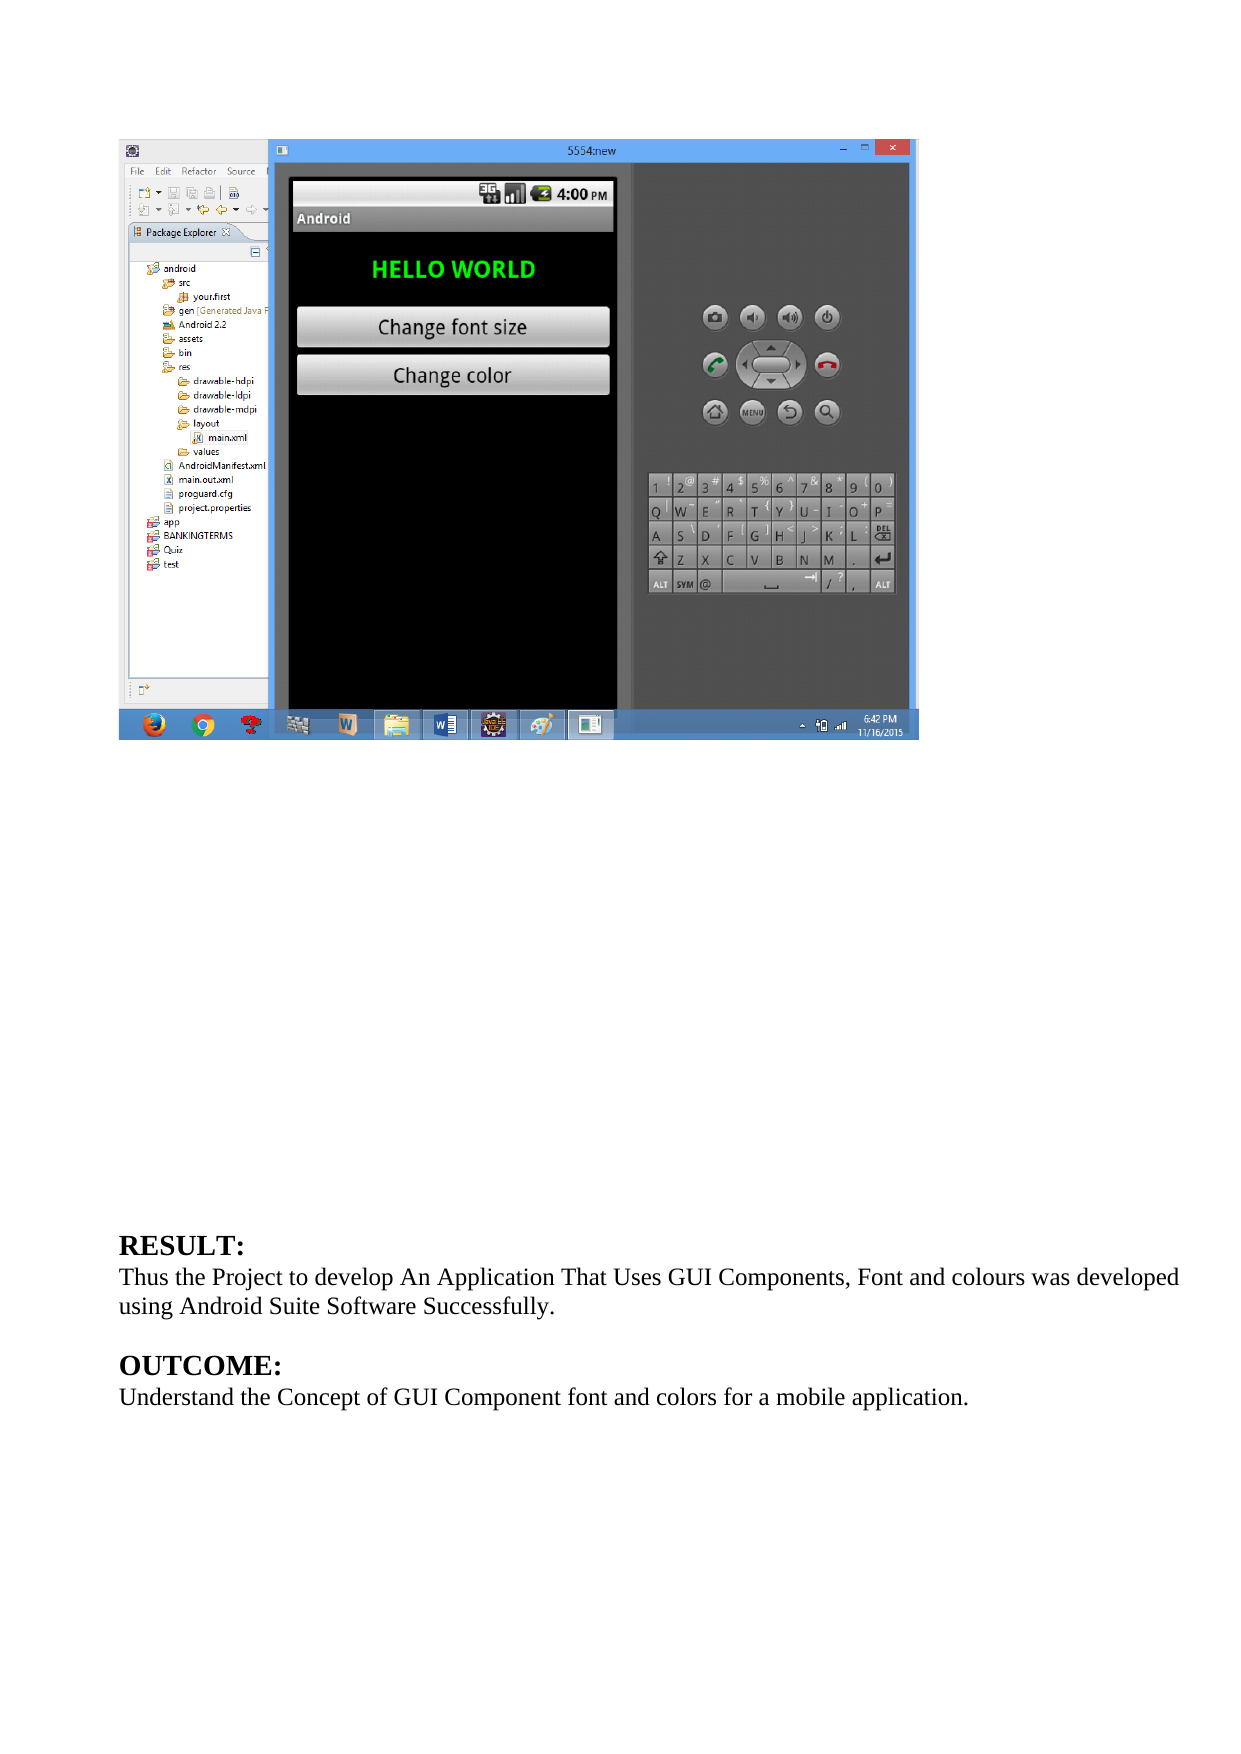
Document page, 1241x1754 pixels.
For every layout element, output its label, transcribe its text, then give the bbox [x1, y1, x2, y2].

text OUTCOME: [119, 1348, 1201, 1382]
text RESULT: [119, 1228, 1201, 1262]
text Understand the Concept of GUI Component font and colors for a mobile application. [119, 1382, 1201, 1411]
picture [118, 139, 919, 740]
text Thus the Project to develop An Application That Uses GUI Components, Font and colours was developed using Android Suite Software Successfully. [119, 1262, 1201, 1319]
